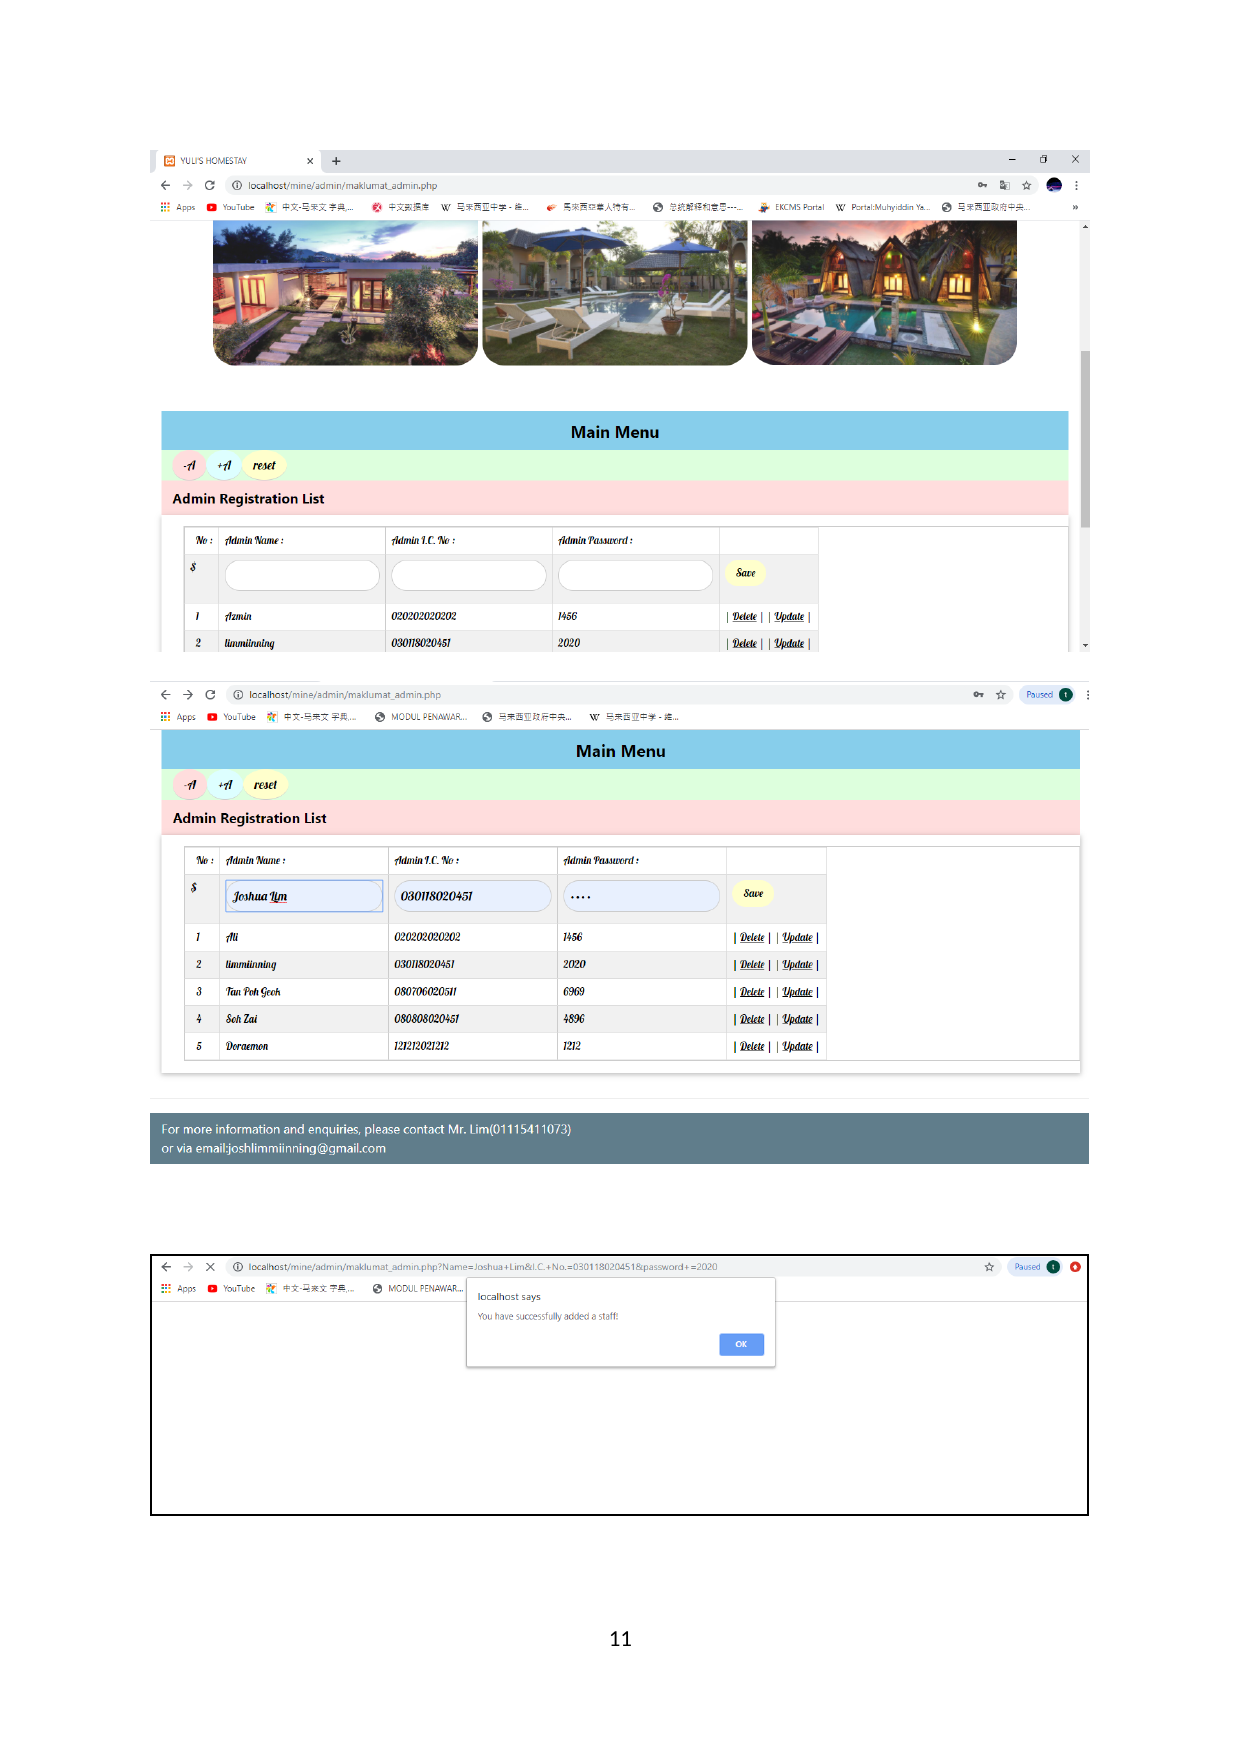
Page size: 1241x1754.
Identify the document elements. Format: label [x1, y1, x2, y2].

picture [150, 150, 1090, 652]
picture [150, 681, 1089, 1164]
picture [152, 1256, 1087, 1514]
